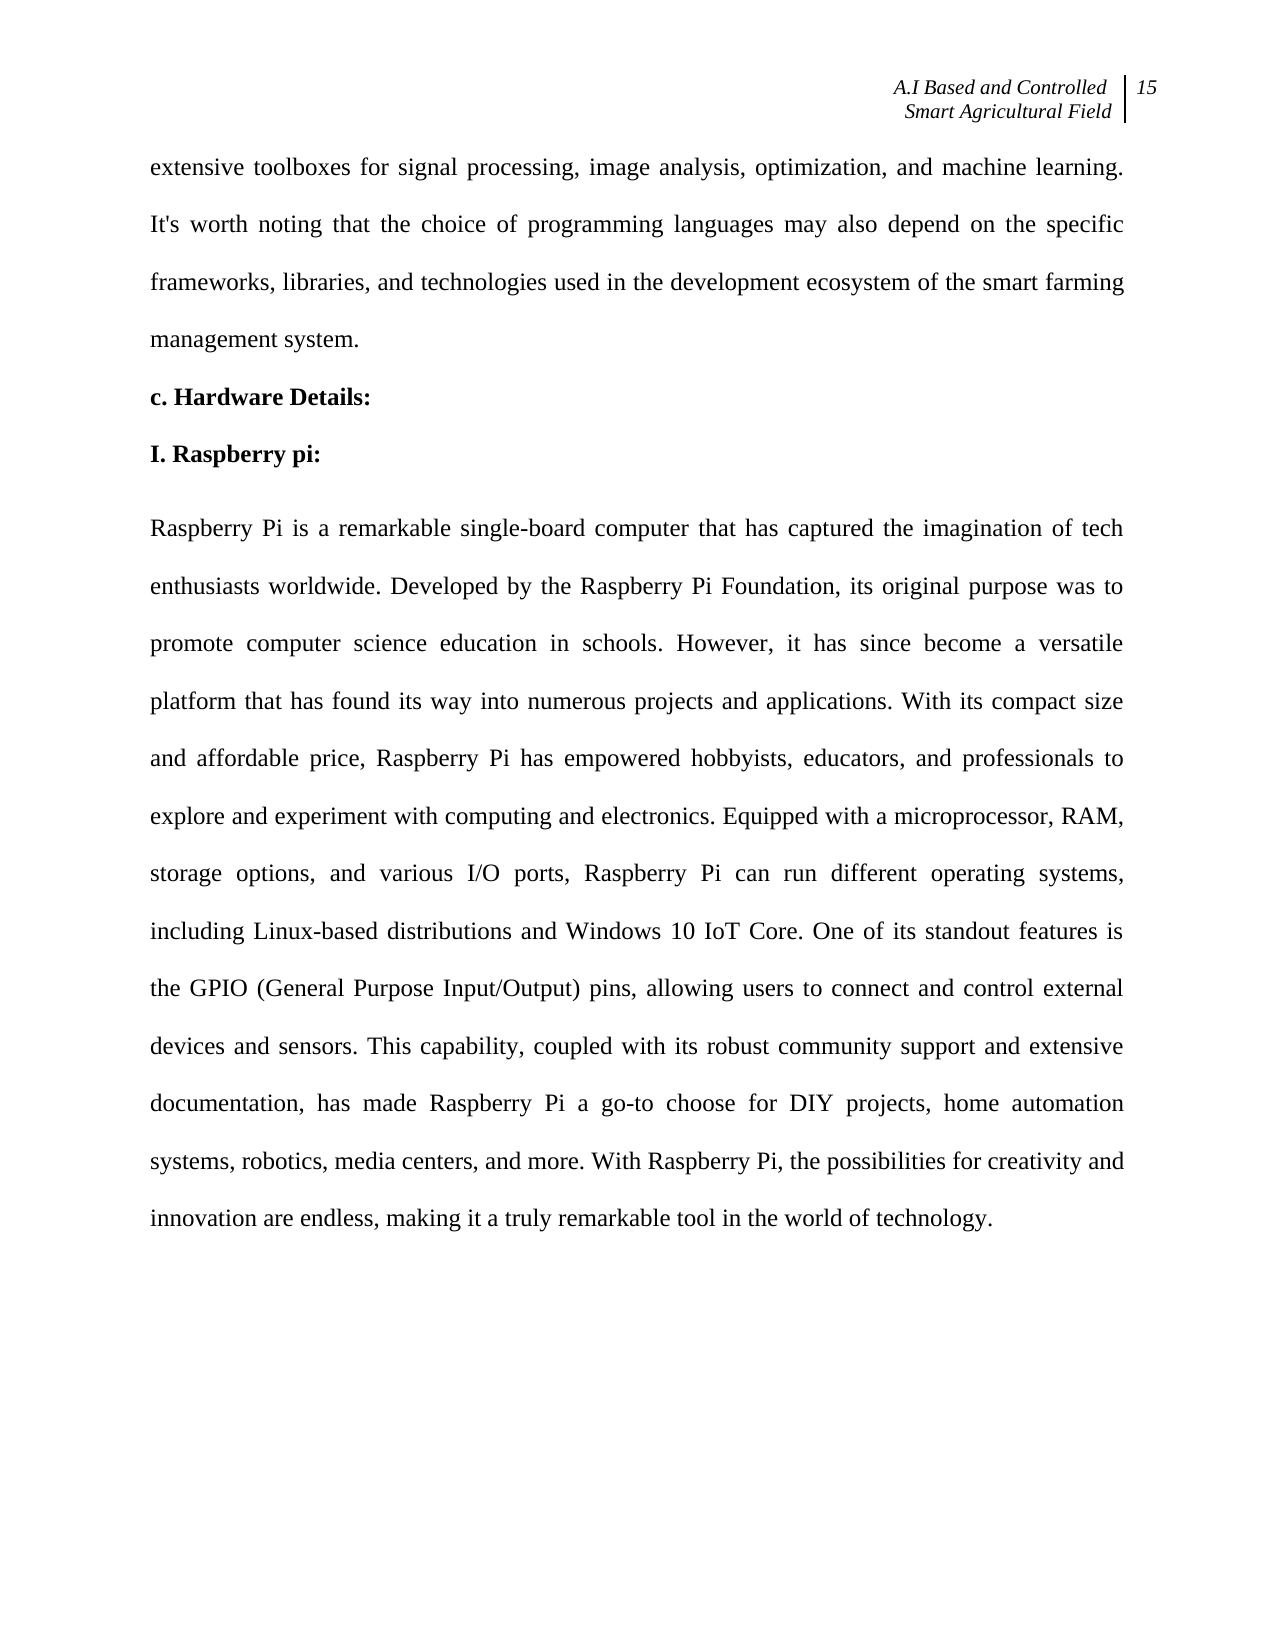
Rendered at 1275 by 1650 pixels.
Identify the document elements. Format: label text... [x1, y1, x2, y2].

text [150, 152, 1125, 353]
text Raspberry Pi is a remarkable single-board computer that has captured the imagination of tech enthusiasts worldwide. Developed by the Raspberry Pi Foundation, its original purpose was to promote computer science education in schools. However, it has since become a versatile platform that has found its way into numerous projects and applications. With its compact size and affordable price, Raspberry Pi has empowered hobbyists, educators, and professionals to explore and experiment with computing and electronics. Equipped with a microprocessor, RAM, storage options, and various I/O ports, Raspberry Pi can run different operating systems, including Linux-based distributions and Windows 10 IoT Core. One of its standout features is the GPIO (General Purpose Input/Output) pins, allowing users to connect and control external devices and sensors. This capability, coupled with its robust community support and extensive documentation, has made Raspberry Pi a go-to choose for DIY projects, home automation systems, robotics, media centers, and more. With Raspberry Pi, the possibilities for creativity and innovation are endless, making it a truly remarkable tool in the world of technology. [150, 513, 1125, 1232]
text c. Hardware Details: I. Raspberry pi: [150, 382, 1125, 468]
